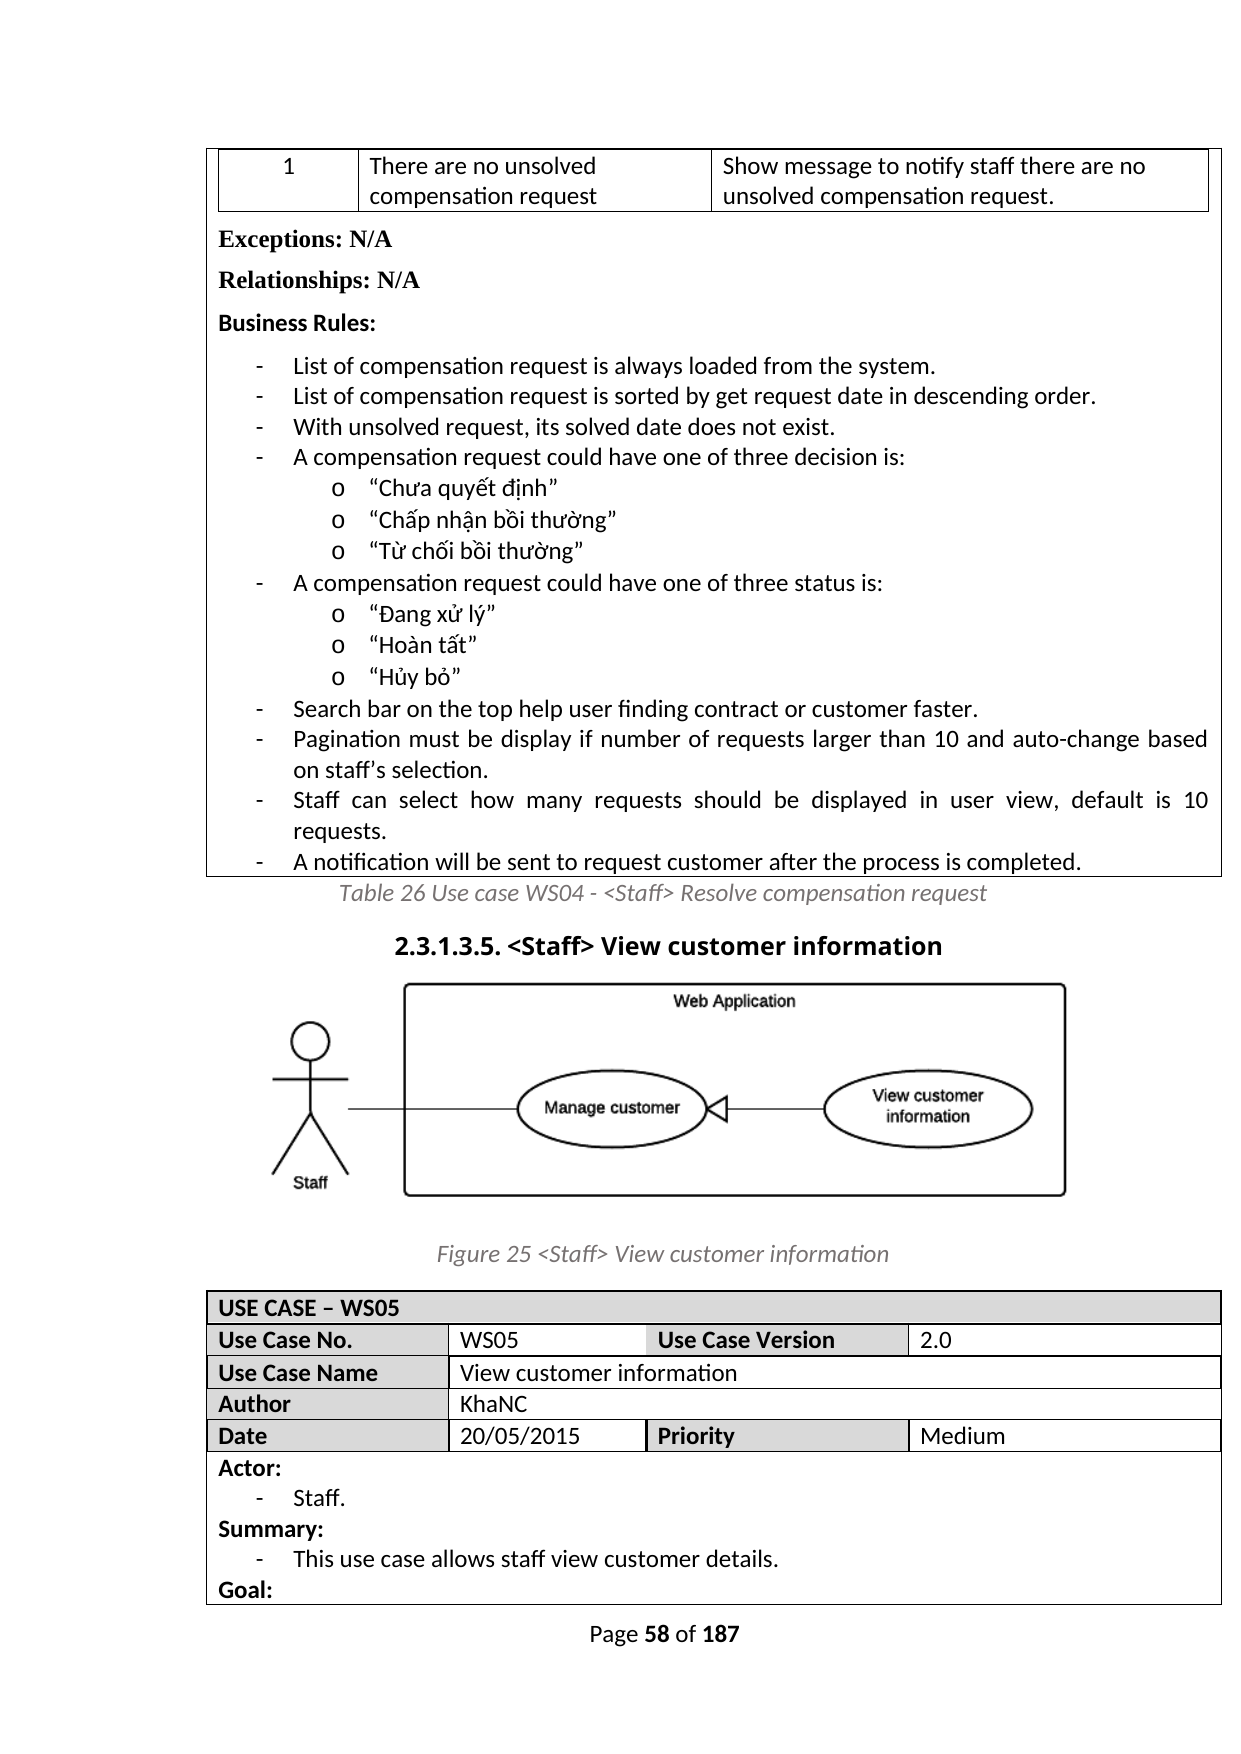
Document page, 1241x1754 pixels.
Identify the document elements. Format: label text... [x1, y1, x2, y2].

table_header USE CASE – WS05 [208, 1292, 1220, 1322]
table_cell Medium [910, 1420, 1220, 1451]
table_cell Use Case Version [646, 1325, 908, 1355]
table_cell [207, 149, 1221, 876]
subtitle <Staff> View customer information [394, 929, 1122, 963]
table_cell Use Case Name [208, 1356, 448, 1388]
table_cell WS05 [449, 1325, 646, 1355]
table_cell Author [207, 1389, 448, 1419]
table_cell 20/05/2015 [450, 1420, 645, 1451]
table_cell Priority [648, 1420, 908, 1451]
table_cell Use Case No. [207, 1325, 448, 1355]
picture [245, 965, 1084, 1220]
table_cell Date [208, 1420, 448, 1451]
table_cell KhaNC [449, 1389, 1221, 1419]
table_cell View customer information [450, 1357, 1220, 1388]
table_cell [207, 1452, 1221, 1604]
table_cell 2.0 [909, 1325, 1221, 1355]
